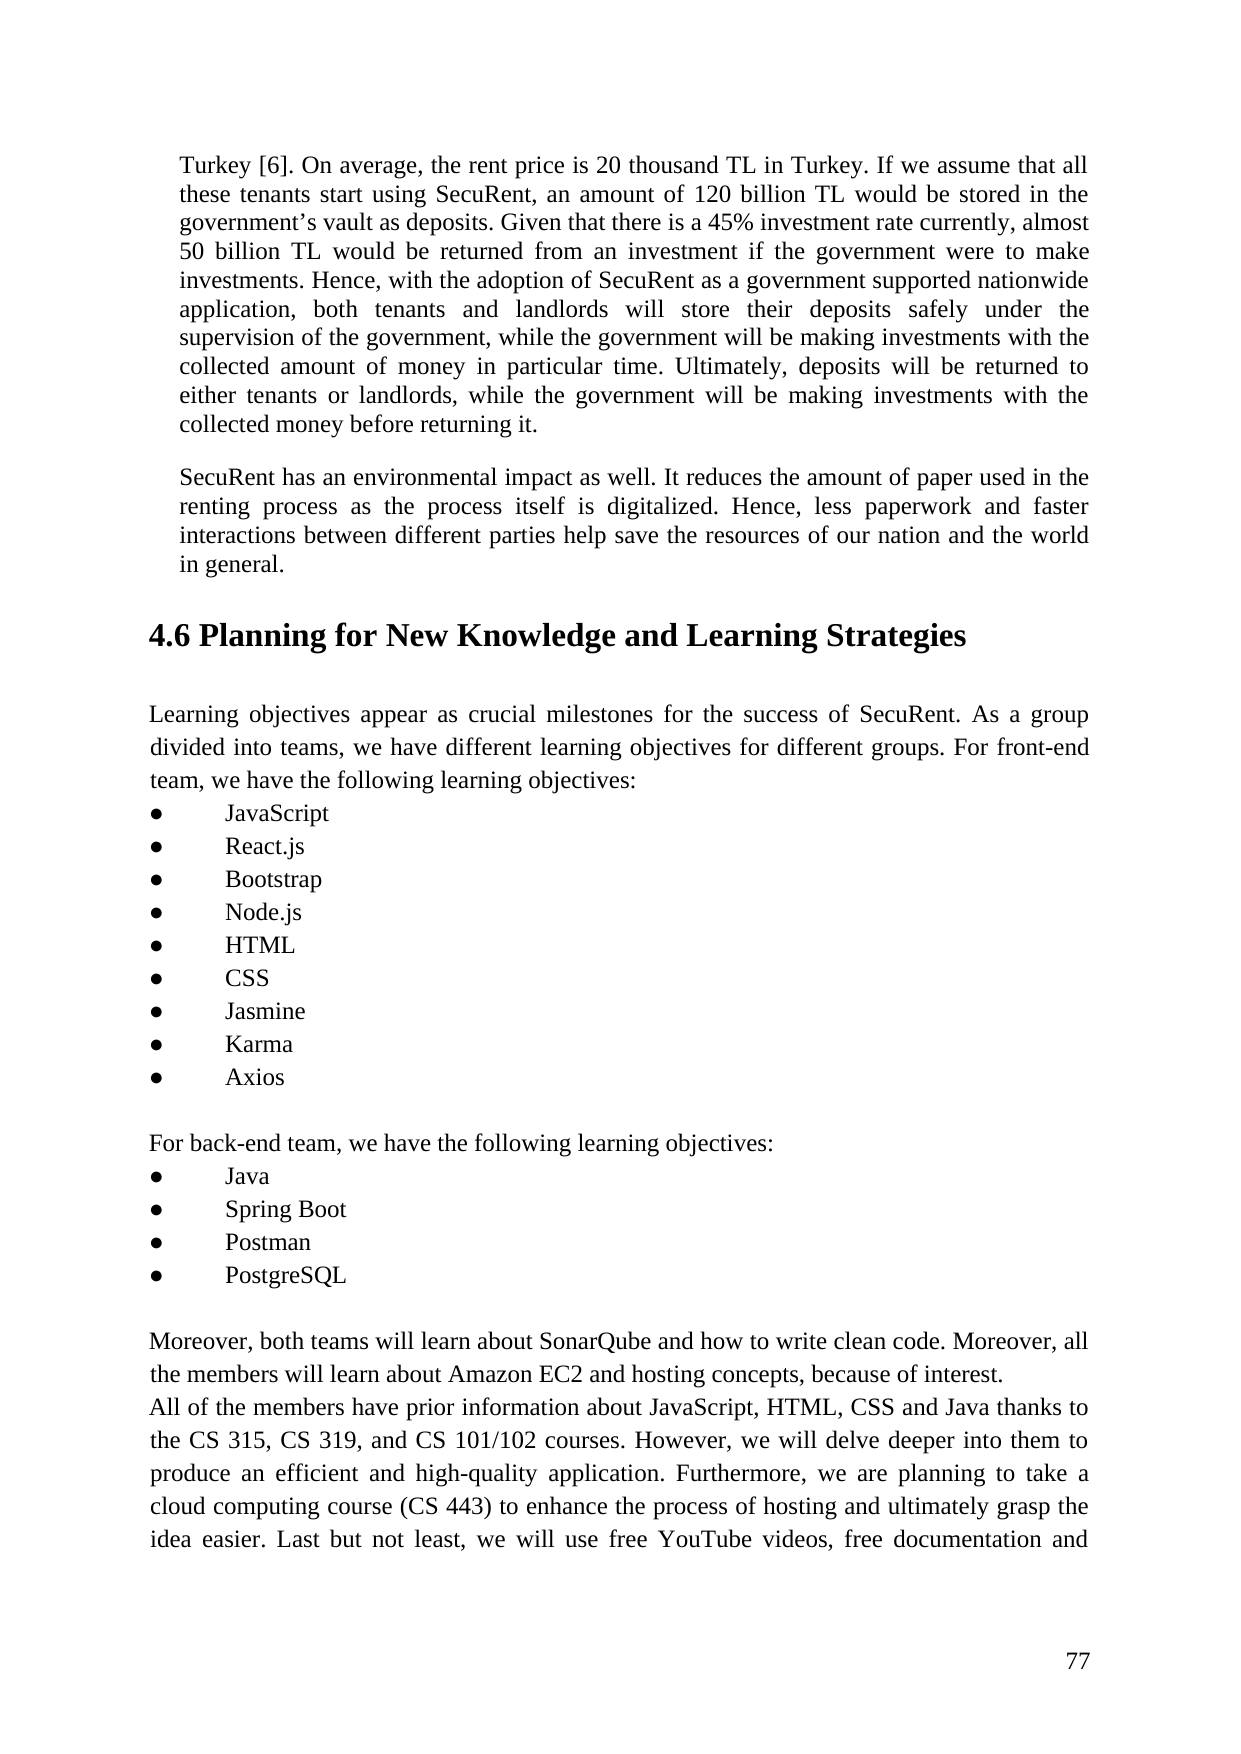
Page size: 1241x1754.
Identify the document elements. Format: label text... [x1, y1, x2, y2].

list Postman [148, 1227, 1090, 1256]
list Axios [148, 1062, 1090, 1091]
text For back-end team, we have the following learning objectives: [148, 1128, 1090, 1157]
list HTML [148, 930, 1090, 959]
list PostgreSQL [148, 1260, 1090, 1289]
list Spring Boot [148, 1194, 1090, 1223]
list Karma [148, 1029, 1090, 1058]
subtitle 4.6 Planning for New Knowledge and Learning Strategies [148, 615, 1090, 653]
text SecuRent has an environmental impact as well. It reduces the amount of paper used in the renting process as the process itself is digitalized. Hence, less paperwork and faster interactions between different parties help save the resources of our nation and the world in general. [179, 462, 1090, 577]
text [148, 1392, 1090, 1553]
text Learning objectives appear as crucial milestones for the success of SecuRent. As a group divided into teams, we have different learning objectives for different groups. For front-end team, we have the following learning objectives: [148, 699, 1090, 794]
list Node.js [148, 897, 1090, 926]
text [179, 150, 1090, 437]
list React.js [148, 831, 1090, 860]
list CSS [148, 963, 1090, 992]
list Java [148, 1161, 1090, 1190]
list Bootstrap [148, 864, 1090, 893]
list Jasmine [148, 996, 1090, 1025]
text Moreover, both teams will learn about SonarQube and how to write clean code. Moreover, all the members will learn about Amazon EC2 and hosting concepts, because of interest. [148, 1326, 1090, 1388]
list JavaScript [148, 798, 1090, 827]
